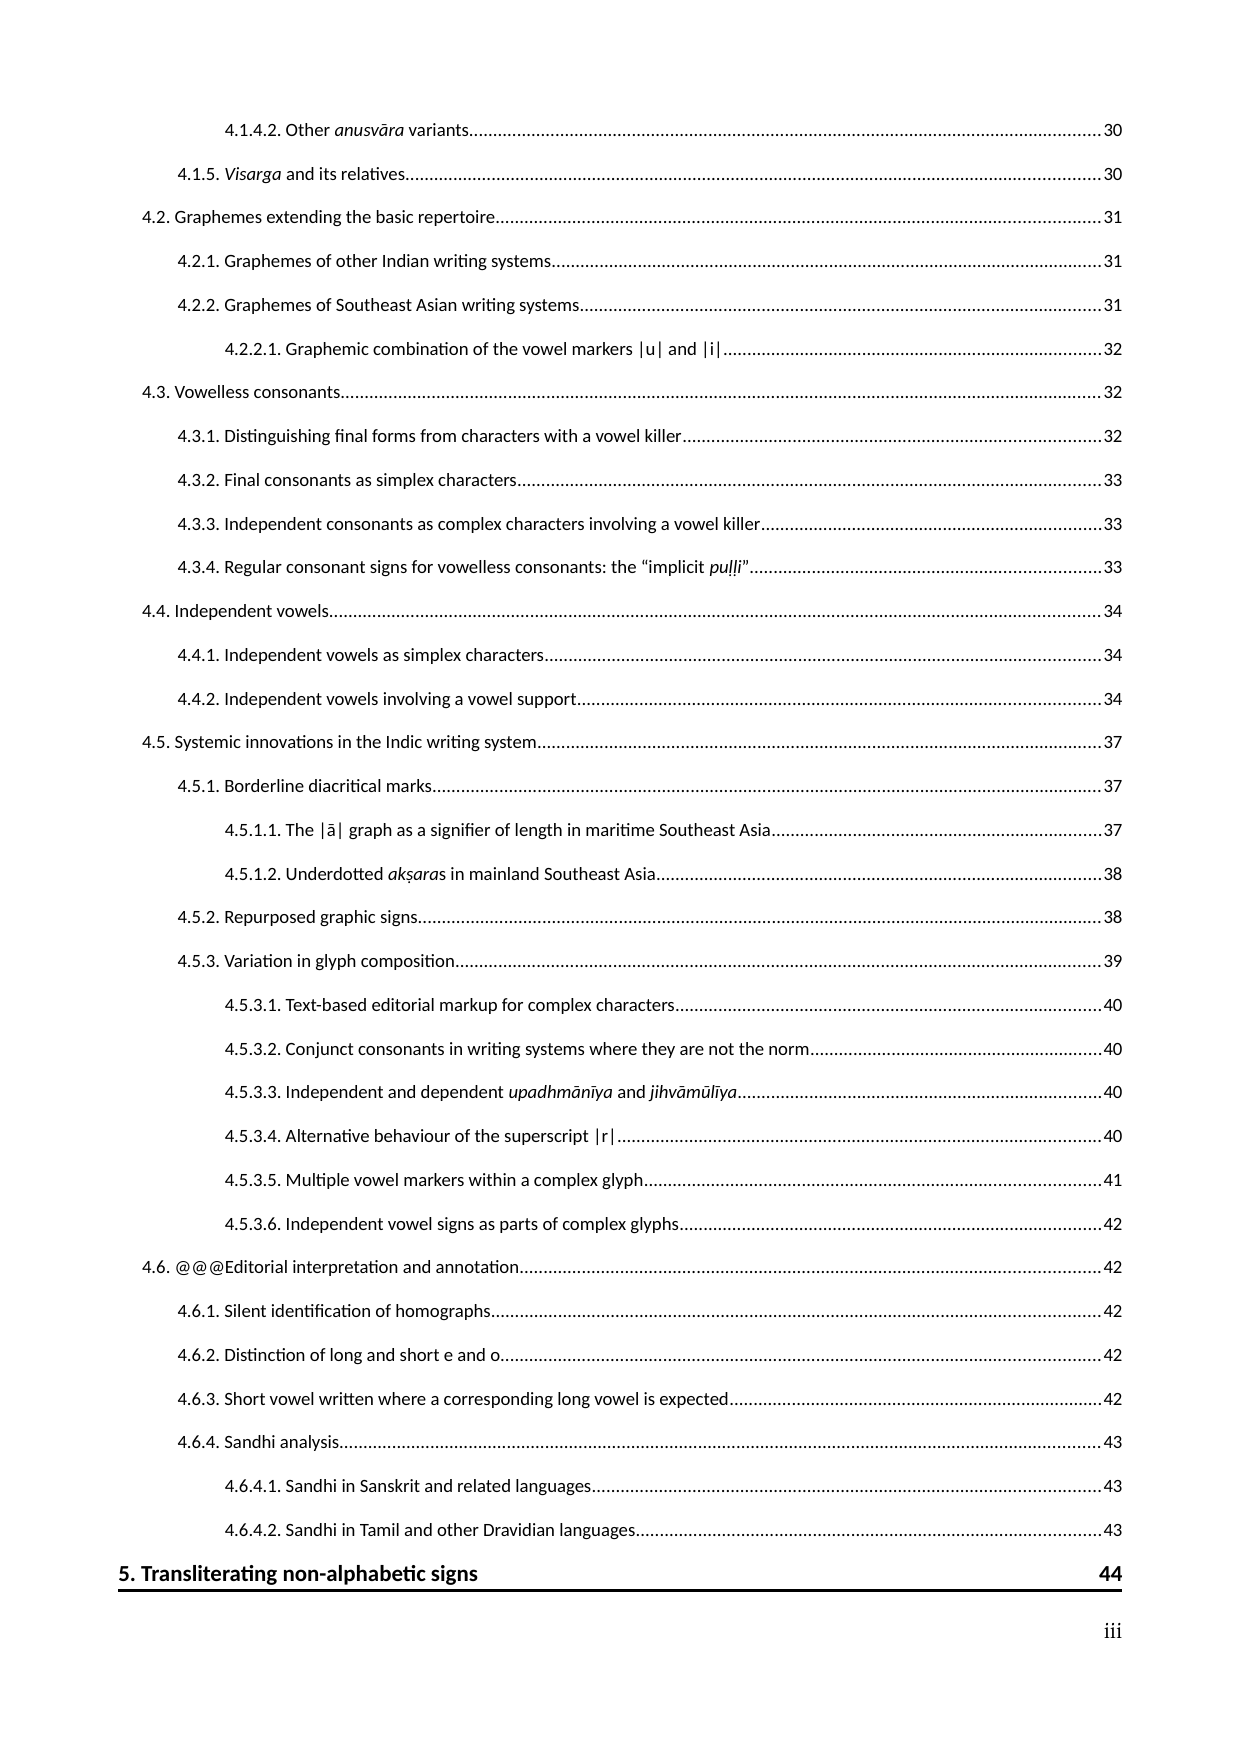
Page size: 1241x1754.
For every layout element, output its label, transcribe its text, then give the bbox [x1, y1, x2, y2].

text 4.2.1. Graphemes of other Indian writing systems 31 [177, 249, 1122, 272]
text 4.6. @@@Editorial interpretation and annotation 42 [142, 1256, 1122, 1278]
text 4.5. Systemic innovations in the Indic writing system 37 [142, 731, 1122, 753]
text 4.6.4. Sandhi analysis 43 [177, 1431, 1122, 1453]
text 4.6.4.2. Sandhi in Tamil and other Dravidian languages 43 [224, 1518, 1122, 1541]
text 4.2.2. Graphemes of Southeast Asian writing systems 31 [177, 293, 1122, 316]
text 4.2.2.1. Graphemic combination of the vowel markers |u| and |i| 32 [224, 337, 1122, 360]
text 4.5.2. Repurposed graphic signs 38 [177, 906, 1122, 928]
text 4.5.3.3. Independent and dependent upadhmānīya and jihvāmūlīya 40 [224, 1081, 1122, 1103]
text 4.1.5. Visarga and its relatives 30 [177, 162, 1122, 185]
text 4.4. Independent vowels 34 [142, 599, 1122, 622]
text 4.4.2. Independent vowels involving a vowel support 34 [177, 687, 1122, 710]
text 4.5.1. Borderline diacritical marks 37 [177, 774, 1122, 797]
text 4.5.1.2. Underdotted akṣaras in mainland Southeast Asia 38 [224, 862, 1122, 885]
text 4.6.1. Silent identification of homographs 42 [177, 1299, 1122, 1322]
text 4.1.4.2. Other anusvāra variants 30 [224, 118, 1122, 141]
text 4.5.3.2. Conjunct consonants in writing systems where they are not the norm 40 [224, 1037, 1122, 1060]
text 4.3. Vowelless consonants 32 [142, 381, 1122, 403]
text 4.5.3.4. Alternative behaviour of the superscript |r| 40 [224, 1124, 1122, 1147]
text 4.5.3. Variation in glyph composition 39 [177, 949, 1122, 972]
text 4.6.2. Distinction of long and short e and o 42 [177, 1343, 1122, 1366]
text 4.5.3.6. Independent vowel signs as parts of complex glyphs 42 [224, 1212, 1122, 1235]
text 4.3.4. Regular consonant signs for vowelless consonants: the “implicit puḷḷi” 33 [177, 556, 1122, 578]
text 4.5.3.1. Text-based editorial markup for complex characters 40 [224, 993, 1122, 1016]
text 4.3.2. Final consonants as simplex characters 33 [177, 468, 1122, 491]
text 4.5.1.1. The |ā| graph as a signifier of length in maritime Southeast Asia 37 [224, 818, 1122, 841]
text 4.3.1. Distinguishing final forms from characters with a vowel killer 32 [177, 424, 1122, 447]
text 4.4.1. Independent vowels as simplex characters 34 [177, 643, 1122, 666]
text 4.6.4.1. Sandhi in Sanskrit and related languages 43 [224, 1474, 1122, 1497]
text 5. Transliterating non-alphabetic signs 44 [118, 1562, 1122, 1589]
text 4.6.3. Short vowel written where a corresponding long vowel is expected 42 [177, 1387, 1122, 1410]
text 4.5.3.5. Multiple vowel markers within a complex glyph 41 [224, 1168, 1122, 1191]
text 4.3.3. Independent consonants as complex characters involving a vowel killer 33 [177, 512, 1122, 535]
text 4.2. Graphemes extending the basic repertoire 31 [142, 206, 1122, 228]
